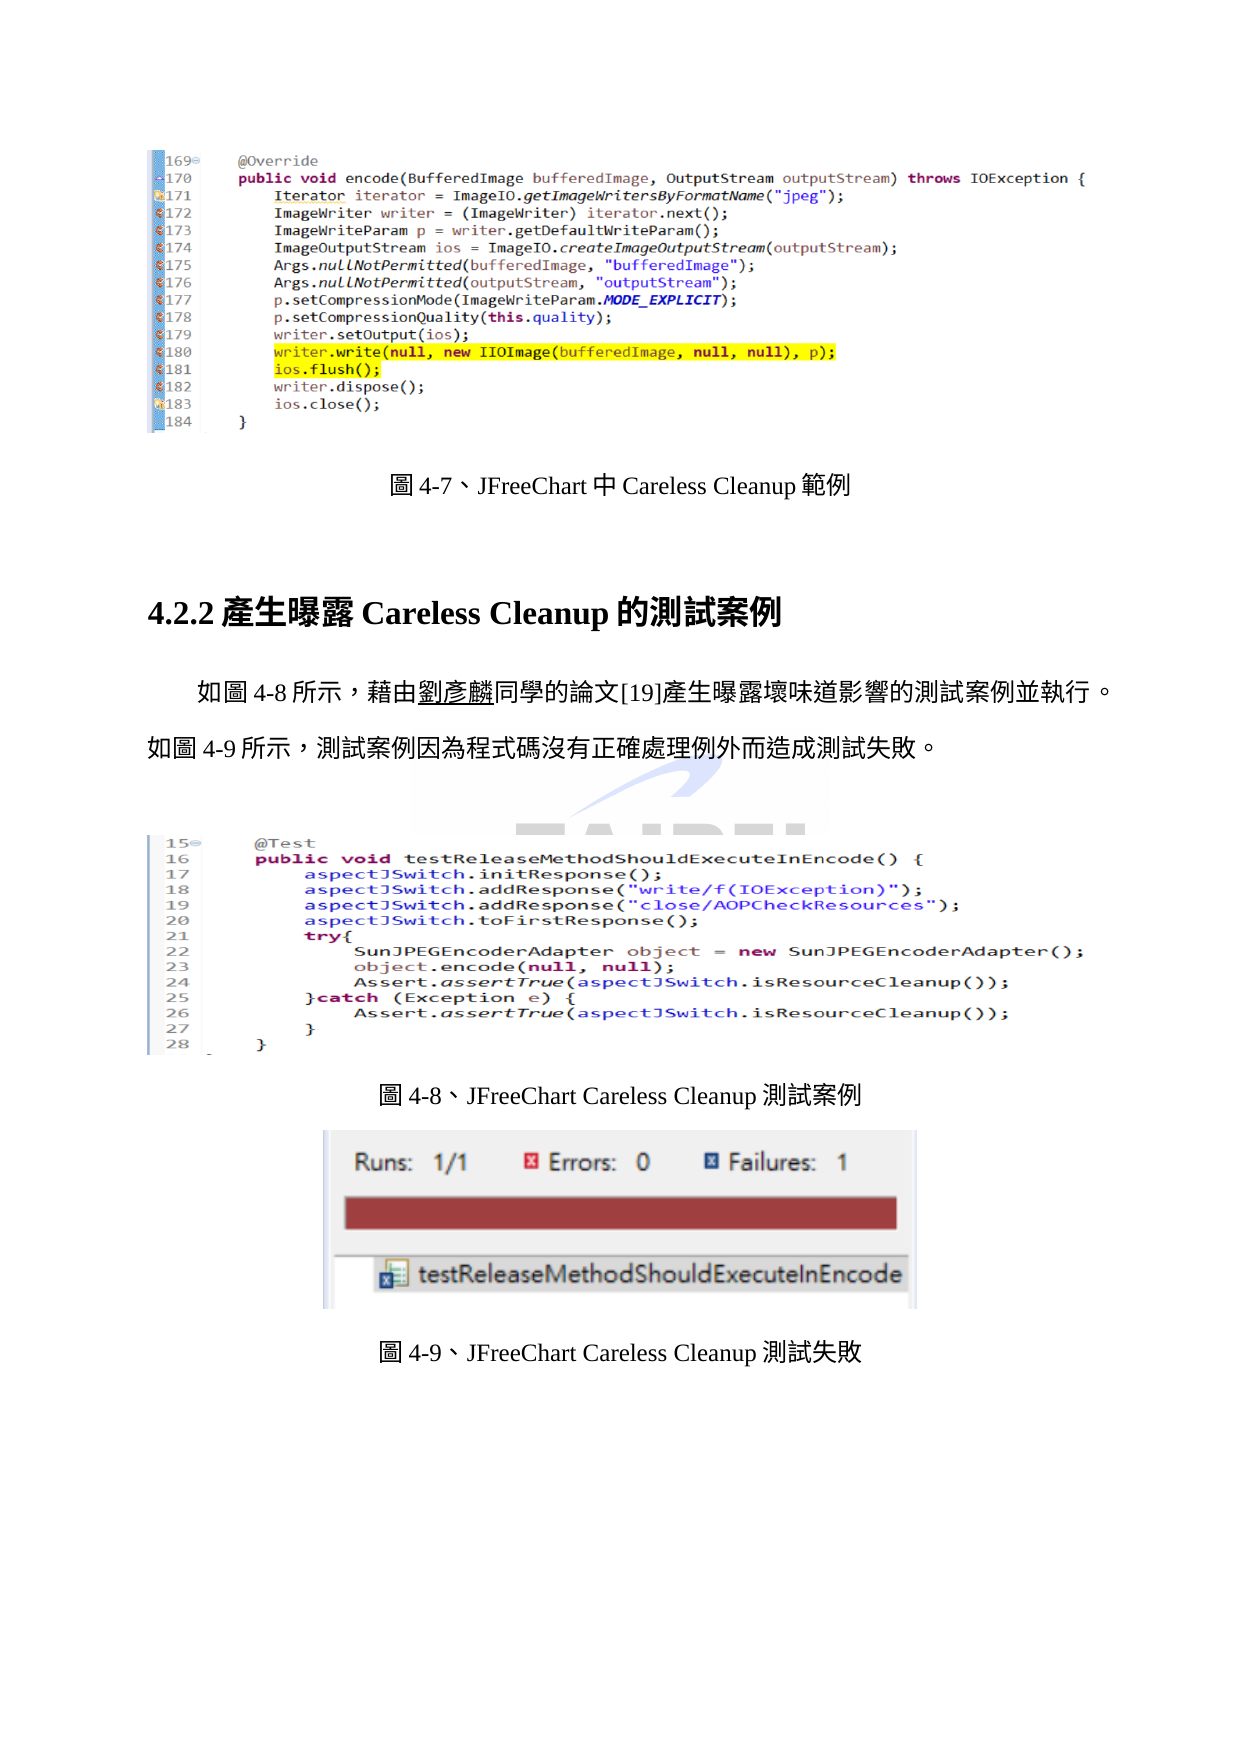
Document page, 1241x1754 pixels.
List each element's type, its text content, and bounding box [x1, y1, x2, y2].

text 圖4-9、JFreeChart Careless Cleanup測試失敗 [148, 1332, 1092, 1370]
picture [147, 835, 1093, 1055]
picture [147, 150, 1093, 433]
text 圖4-8、JFreeChart Careless Cleanup測試案例 [148, 1075, 1092, 1112]
text 如圖4-8所示，藉由劉彥麟同學的論文[19]產生曝露壞味道影響的測試案例並執行。如圖4-9所示，測試案例因為程式碼沒有正確處理例外而造成測試失敗。 [148, 672, 1092, 765]
subtitle 4.2.2產生曝露Careless Cleanup的測試案例 [148, 572, 1092, 647]
text 圖4-7、JFreeChart中Careless Cleanup範例 [148, 465, 1092, 502]
picture [323, 1130, 917, 1309]
